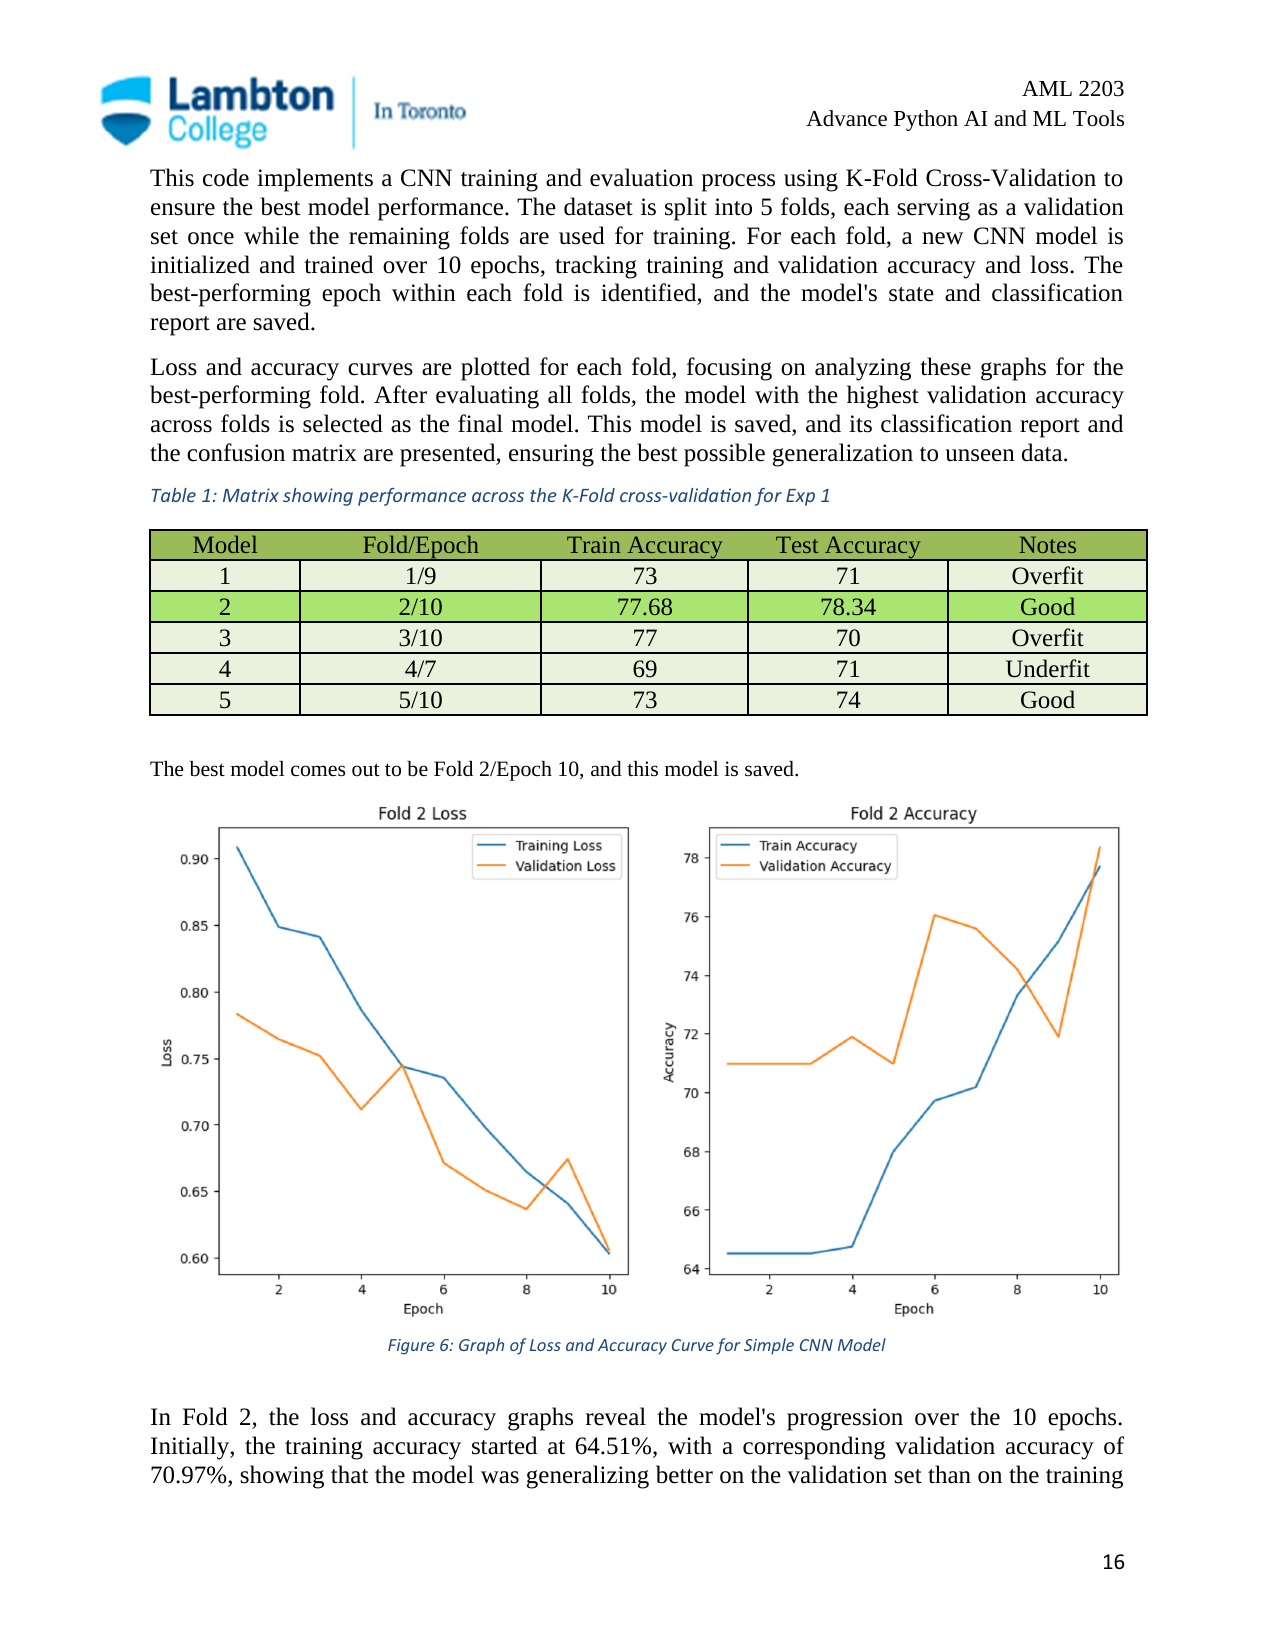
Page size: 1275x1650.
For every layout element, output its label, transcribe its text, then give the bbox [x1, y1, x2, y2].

table_cell Good [949, 592, 1146, 621]
table_cell 3/10 [301, 623, 540, 652]
table_cell 1 [151, 561, 299, 590]
table_header Fold/Epoch [300, 531, 541, 559]
table_header Train Accuracy [541, 531, 748, 559]
table_cell Overfit [949, 561, 1146, 590]
table_cell 73 [542, 685, 747, 713]
table_cell 77 [542, 623, 747, 652]
table_cell 5/10 [301, 685, 540, 713]
table_cell 70 [749, 623, 947, 652]
table_cell 1/9 [301, 561, 540, 590]
table_cell Overfit [949, 623, 1146, 652]
text Table 1: Matrix showing performance across the K-Fold cross-validation for Exp 1 [150, 482, 1125, 508]
table_cell 74 [749, 685, 947, 713]
table_cell 3 [151, 623, 299, 652]
table_cell 73 [542, 561, 747, 590]
table_cell 71 [749, 561, 947, 590]
table_cell 5 [151, 685, 299, 713]
text The best model comes out to be Fold 2/Epoch 10, and this model is saved. [150, 756, 1125, 782]
table_cell Underfit [949, 654, 1146, 683]
table_cell 2/10 [301, 592, 540, 621]
table_header Test Accuracy [748, 531, 948, 559]
table_cell 69 [542, 654, 747, 683]
picture [150, 797, 1125, 1318]
table_header Notes [948, 531, 1146, 559]
picture [98, 74, 468, 151]
table_cell Good [949, 685, 1146, 713]
table_cell 4/7 [301, 654, 540, 683]
table_cell 78.34 [749, 592, 947, 621]
table_header Model [151, 531, 300, 559]
table_cell 71 [749, 654, 947, 683]
text Loss and accuracy curves are plotted for each fold, focusing on analyzing these graphs for the best-performing fold. After evaluating all folds, the model with the highest validation accuracy across folds is selected as the final model. This model is saved, and its classification report and the confusion matrix are presented, ensuring the best possible generalization to unseen data. [150, 352, 1125, 467]
text This code implements a CNN training and evaluation process using K-Fold Cross-Validation to ensure the best model performance. The dataset is split into 5 folds, each serving as a validation set once while the remaining folds are used for training. For each fold, a new CNN model is initialized and trained over 10 epochs, tracking training and validation accuracy and loss. The best-performing epoch within each fold is identified, and the model's state and classification report are saved. [150, 163, 1125, 336]
table_cell 4 [151, 654, 299, 683]
table_cell 2 [151, 592, 299, 621]
table_cell 77.68 [542, 592, 747, 621]
